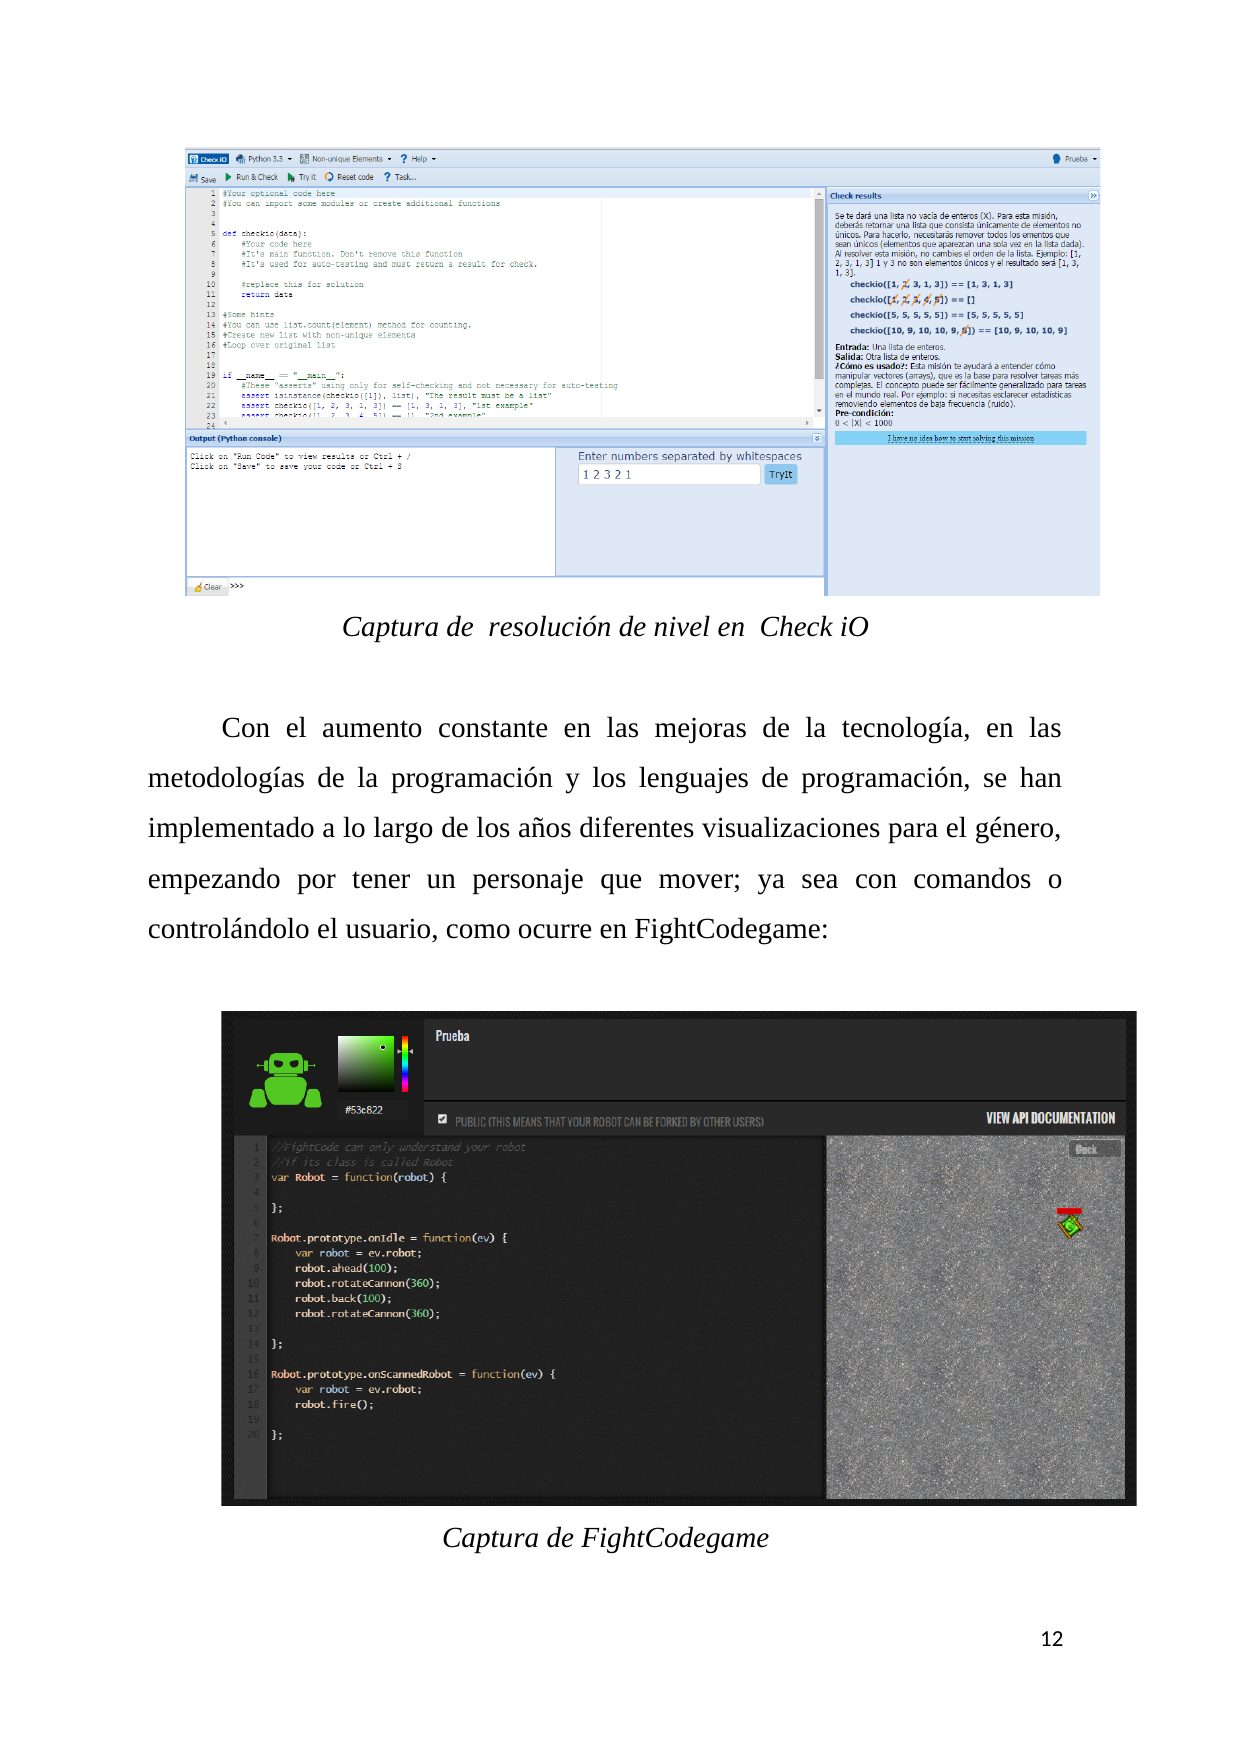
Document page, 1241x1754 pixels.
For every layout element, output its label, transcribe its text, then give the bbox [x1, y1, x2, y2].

text Con el aumento constante en las mejoras de la tecnología, en las metodologías de la programación y los lenguajes de programación, se han implementado a lo largo de los años diferentes visualizaciones para el género, empezando por tener un personaje que mover; ya sea con comandos o controlándolo el usuario, como ocurre en FightCodegame: [148, 710, 1063, 945]
text Captura de resolución de nivel en Check iO [148, 609, 1063, 643]
picture [185, 147, 1101, 596]
picture [221, 1011, 1137, 1506]
text Captura de FightCodegame [148, 1520, 1063, 1553]
